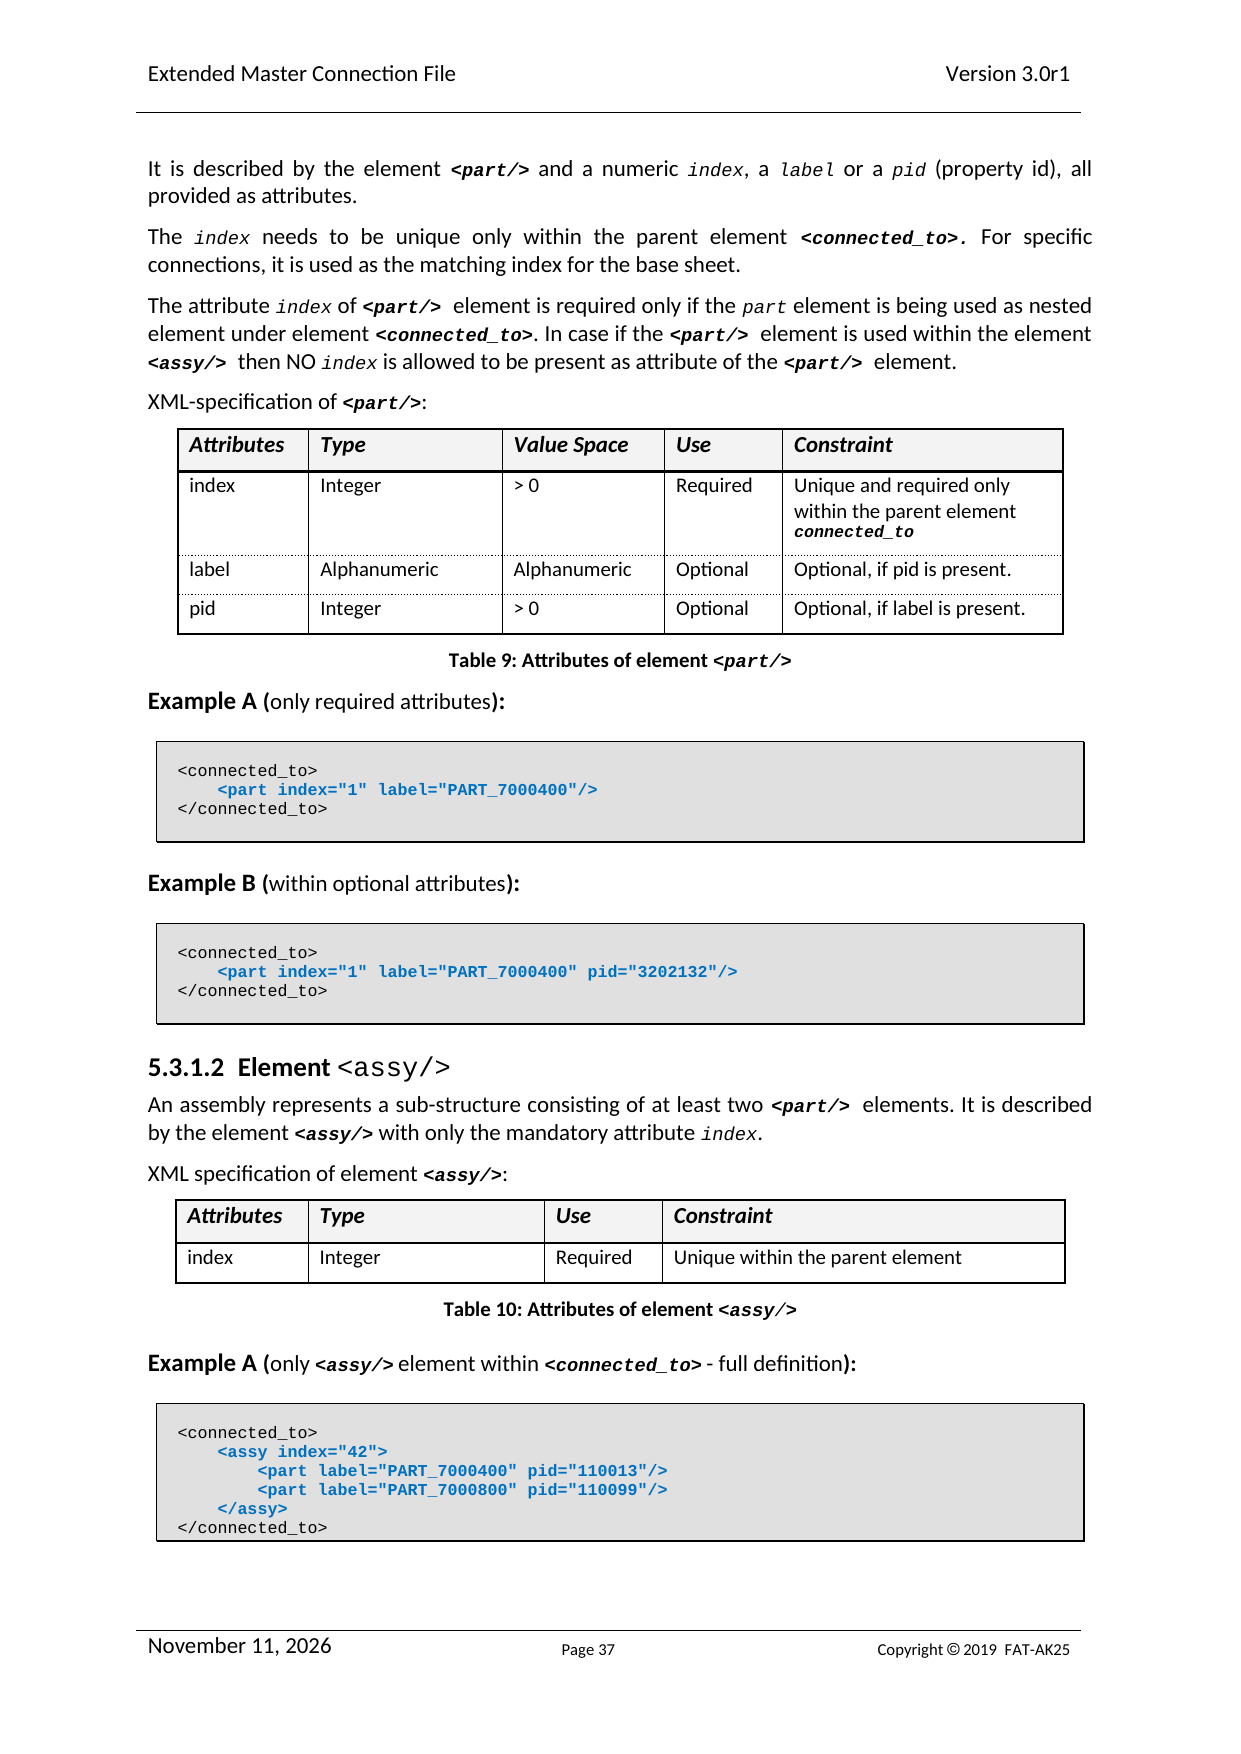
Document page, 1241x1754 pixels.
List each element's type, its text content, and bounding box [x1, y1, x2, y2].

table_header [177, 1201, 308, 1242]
text <part label="PART_7000400" pid="110013"/> [157, 1459, 1083, 1478]
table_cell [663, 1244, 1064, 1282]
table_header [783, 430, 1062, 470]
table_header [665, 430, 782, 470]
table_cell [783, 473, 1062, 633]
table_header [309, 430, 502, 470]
text It is described by the element <part/> and a numeric index, a label or a pid (property id), all provided as attributes. [148, 154, 1092, 210]
text Example B (within optional attributes): [148, 868, 1092, 898]
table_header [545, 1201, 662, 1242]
text Table 10: Attributes of element <assy/> [148, 1297, 1092, 1322]
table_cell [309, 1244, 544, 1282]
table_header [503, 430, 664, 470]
text Example A (only required attributes): [148, 686, 1092, 716]
text </connected_to> [157, 980, 1083, 998]
text <connected_to> [157, 1422, 1083, 1441]
text </connected_to> [157, 798, 1083, 816]
text XML-specification of <part/>: [148, 387, 1092, 415]
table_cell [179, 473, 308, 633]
text Example A (only <assy/> element within <connected_to> - full definition): [148, 1347, 1092, 1378]
text An assembly represents a sub-structure consisting of at least two <part/> elements. It is described by the element <assy/> with only the mandatory attribute index. [148, 1090, 1092, 1146]
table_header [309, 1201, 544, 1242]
subtitle Element <assy/> [148, 1050, 1092, 1084]
text XML specification of element <assy/>: [148, 1159, 1092, 1187]
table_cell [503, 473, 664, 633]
text <connected_to> [157, 760, 1083, 779]
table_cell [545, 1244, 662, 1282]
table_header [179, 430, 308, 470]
text </assy> [157, 1497, 1083, 1516]
text </connected_to> [157, 1516, 1083, 1540]
text The index needs to be unique only within the parent element <connected_to>. For specific connections, it is used as the matching index for the base sheet. [148, 222, 1092, 278]
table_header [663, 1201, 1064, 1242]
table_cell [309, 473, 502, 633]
text <connected_to> [157, 942, 1083, 961]
text The attribute index of <part/> element is required only if the part element is being used as nested element under element <connected_to>. In case if the <part/> element is used within the element <assy/> then NO index is allowed to be present as attribute of the <part/> element. [148, 291, 1092, 375]
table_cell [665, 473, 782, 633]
text <part index="1" label="PART_7000400"/> [157, 779, 1083, 798]
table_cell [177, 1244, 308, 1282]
text Table 9: Attributes of element <part/> [148, 647, 1092, 673]
text <part index="1" label="PART_7000400" pid="3202132"/> [157, 961, 1083, 980]
text <part label="PART_7000800" pid="110099"/> [157, 1478, 1083, 1497]
text <assy index="42"> [157, 1441, 1083, 1459]
